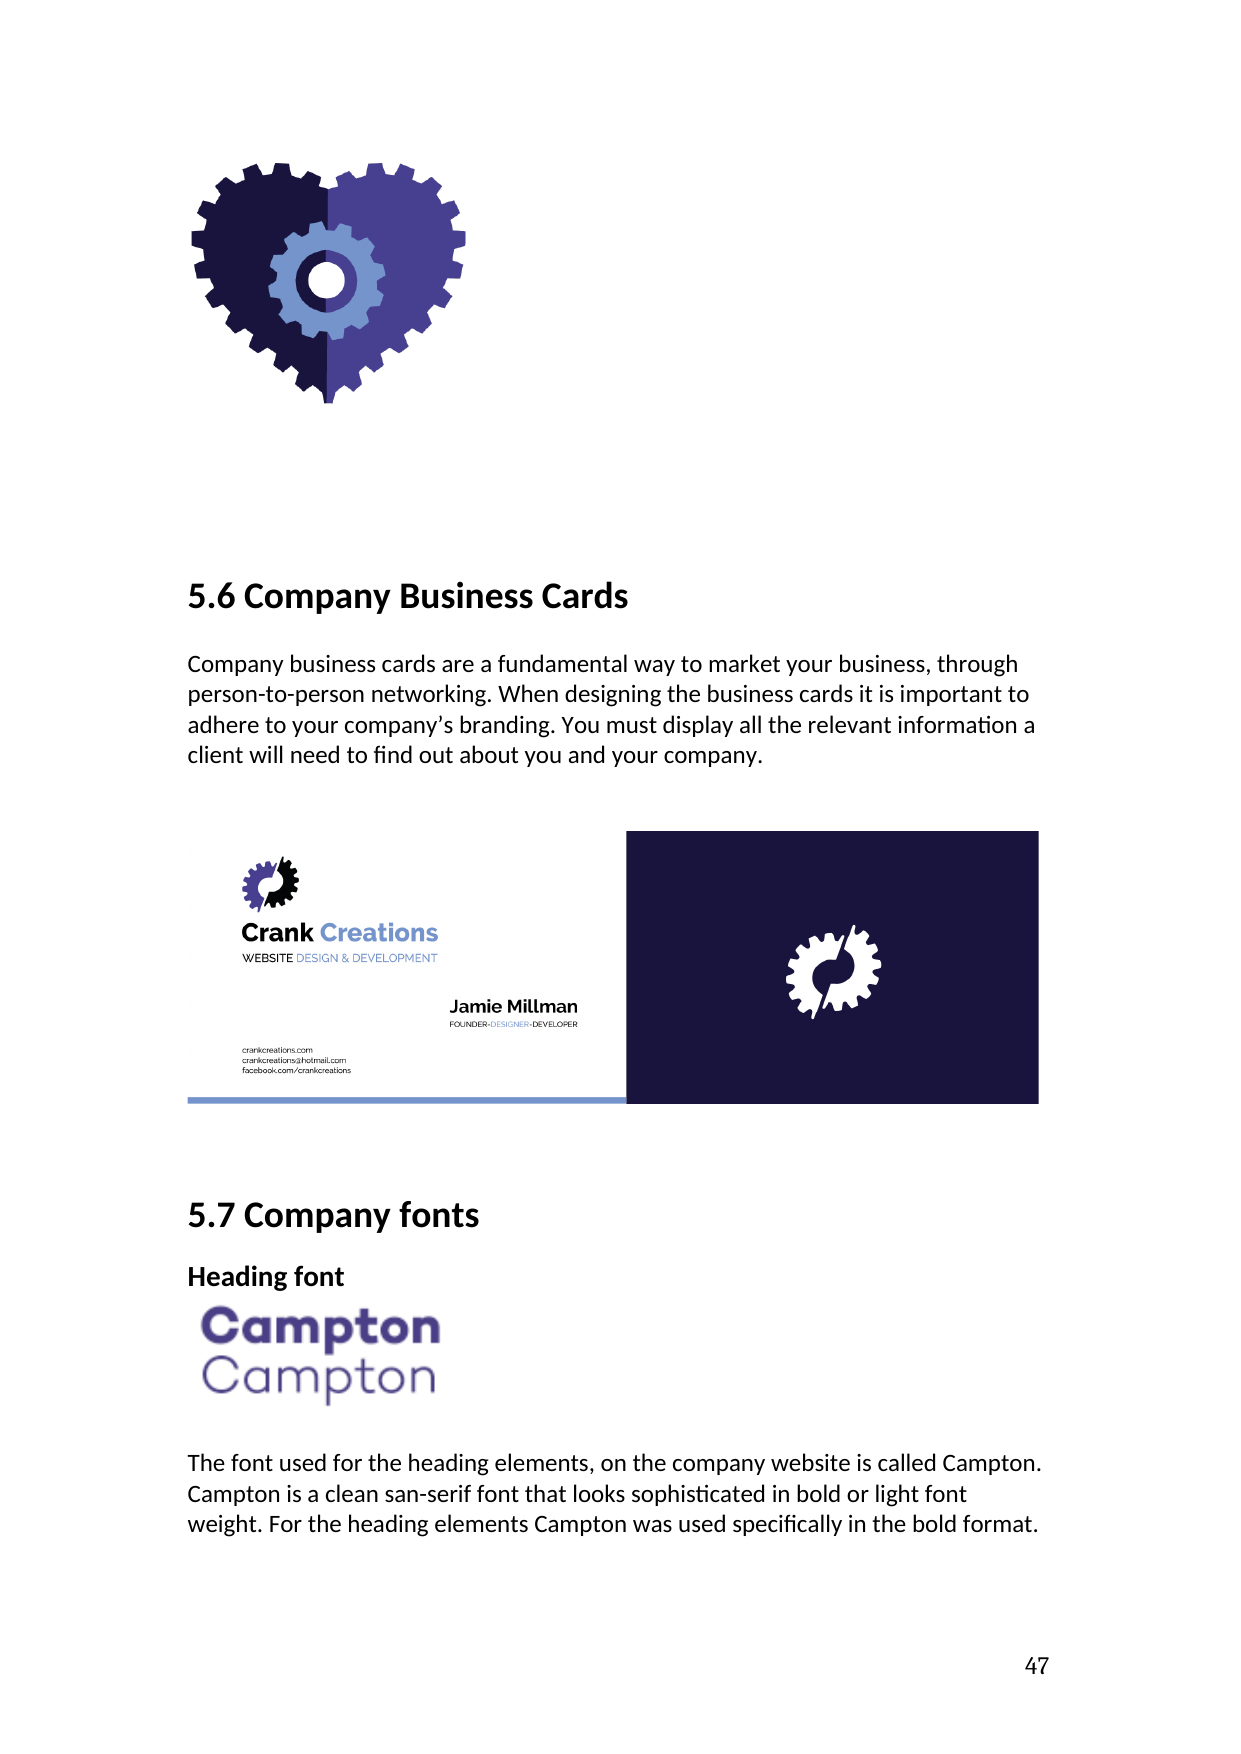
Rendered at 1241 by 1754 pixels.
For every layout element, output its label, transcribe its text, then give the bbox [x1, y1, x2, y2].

subtitle 5.7 Company fonts [187, 1191, 1049, 1237]
picture [187, 150, 469, 408]
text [187, 1417, 1049, 1539]
subtitle Heading font [187, 1258, 1049, 1294]
picture [187, 831, 1039, 1104]
picture [187, 1293, 469, 1417]
subtitle 5.6 Company Business Cards [187, 526, 1049, 617]
text Company business cards are a fundamental way to market your business, through person-to-person networking. When designing the business cards it is important to adhere to your company’s branding. You must display all the relevant information a client will need to find out about you and your company. [187, 648, 1049, 770]
